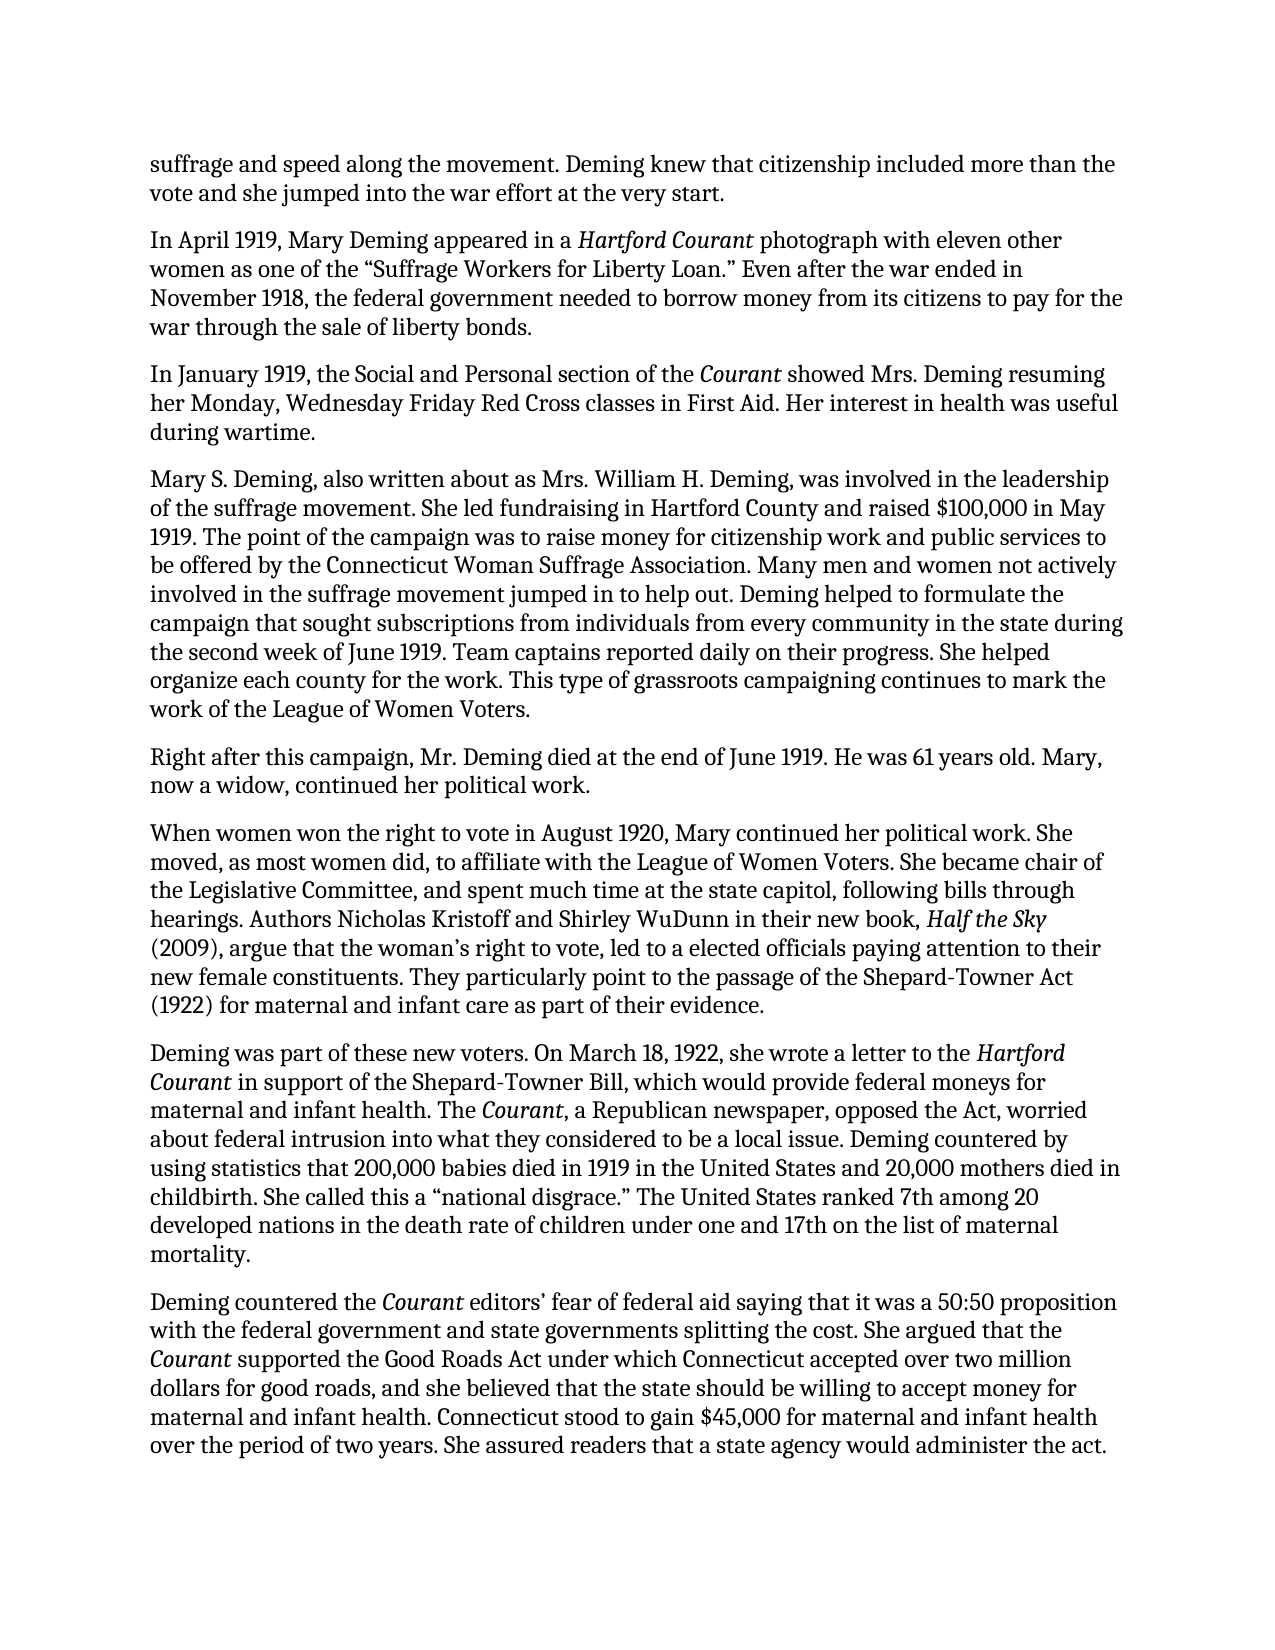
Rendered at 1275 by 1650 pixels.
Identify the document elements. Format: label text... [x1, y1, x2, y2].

text Mary S. Deming, also written about as Mrs. William H. Deming, was involved in the leadership of the suffrage movement. She led fundraising in Hartford County and raised $100,000 in May 1919. The point of the campaign was to raise money for citizenship work and public services to be offered by the Connecticut Woman Suffrage Association. Many men and women not actively involved in the suffrage movement jumped in to help out. Deming helped to formulate the campaign that sought subscriptions from individuals from every community in the state during the second week of June 1919. Team captains reported daily on their progress. She helped organize each county for the work. This type of grassroots campaigning continues to mark the work of the League of Women Voters. [150, 465, 1125, 724]
text Right after this campaign, Mr. Deming died at the end of June 1919. He was 61 years old. Mary, now a widow, continued her political work. [150, 742, 1125, 800]
text Deming countered the Courant editors’ fear of federal aid saying that it was a 50:50 proposition with the federal government and state governments splitting the cost. She argued that the Courant supported the Good Roads Act under which Connecticut accepted over two million dollars for good roads, and she believed that the state should be willing to accept money for maternal and infant health. Connecticut stood to gain $45,000 for maternal and infant health over the period of two years. She assured readers that a state agency would administer the act. [150, 1287, 1125, 1460]
text When women won the right to vote in August 1920, Mary continued her political work. She moved, as most women did, to affiliate with the League of Women Voters. She became chair of the Legislative Committee, and spent much time at the state capitol, following bills through hearings. Authors Nicholas Kristoff and Shirley WuDunn in their new book, Half the Sky (2009), argue that the woman’s right to vote, led to a elected officials paying attention to their new female constituents. They particularly point to the passage of the Shepard-Towner Act (1922) for maternal and infant care as part of their evidence. [150, 819, 1125, 1020]
text In April 1919, Mary Deming appeared in a Hartford Courant photograph with eleven other women as one of the “Suffrage Workers for Liberty Loan.” Even after the war ended in November 1918, the federal government needed to borrow money from its citizens to pay for the war through the sale of liberty bonds. [150, 226, 1125, 341]
text Deming was part of these new voters. On March 18, 1922, she wrote a letter to the Hartford Courant in support of the Shepard-Towner Bill, which would provide federal moneys for maternal and infant health. The Courant, a Republican newspaper, opposed the Act, worried about federal intrusion into what they considered to be a local issue. Deming countered by using statistics that 200,000 babies died in 1919 in the United States and 20,000 mothers died in childbirth. She called this a “national disgrace.” The United States ranked 7th among 20 developed nations in the death rate of children under one and 17th on the list of maternal mortality. [150, 1039, 1125, 1269]
text In January 1919, the Social and Personal section of the Courant showed Mrs. Deming resuming her Monday, Wednesday Friday Red Cross classes in First Aid. Her interest in health was useful during wartime. [150, 360, 1125, 446]
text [150, 150, 1125, 207]
